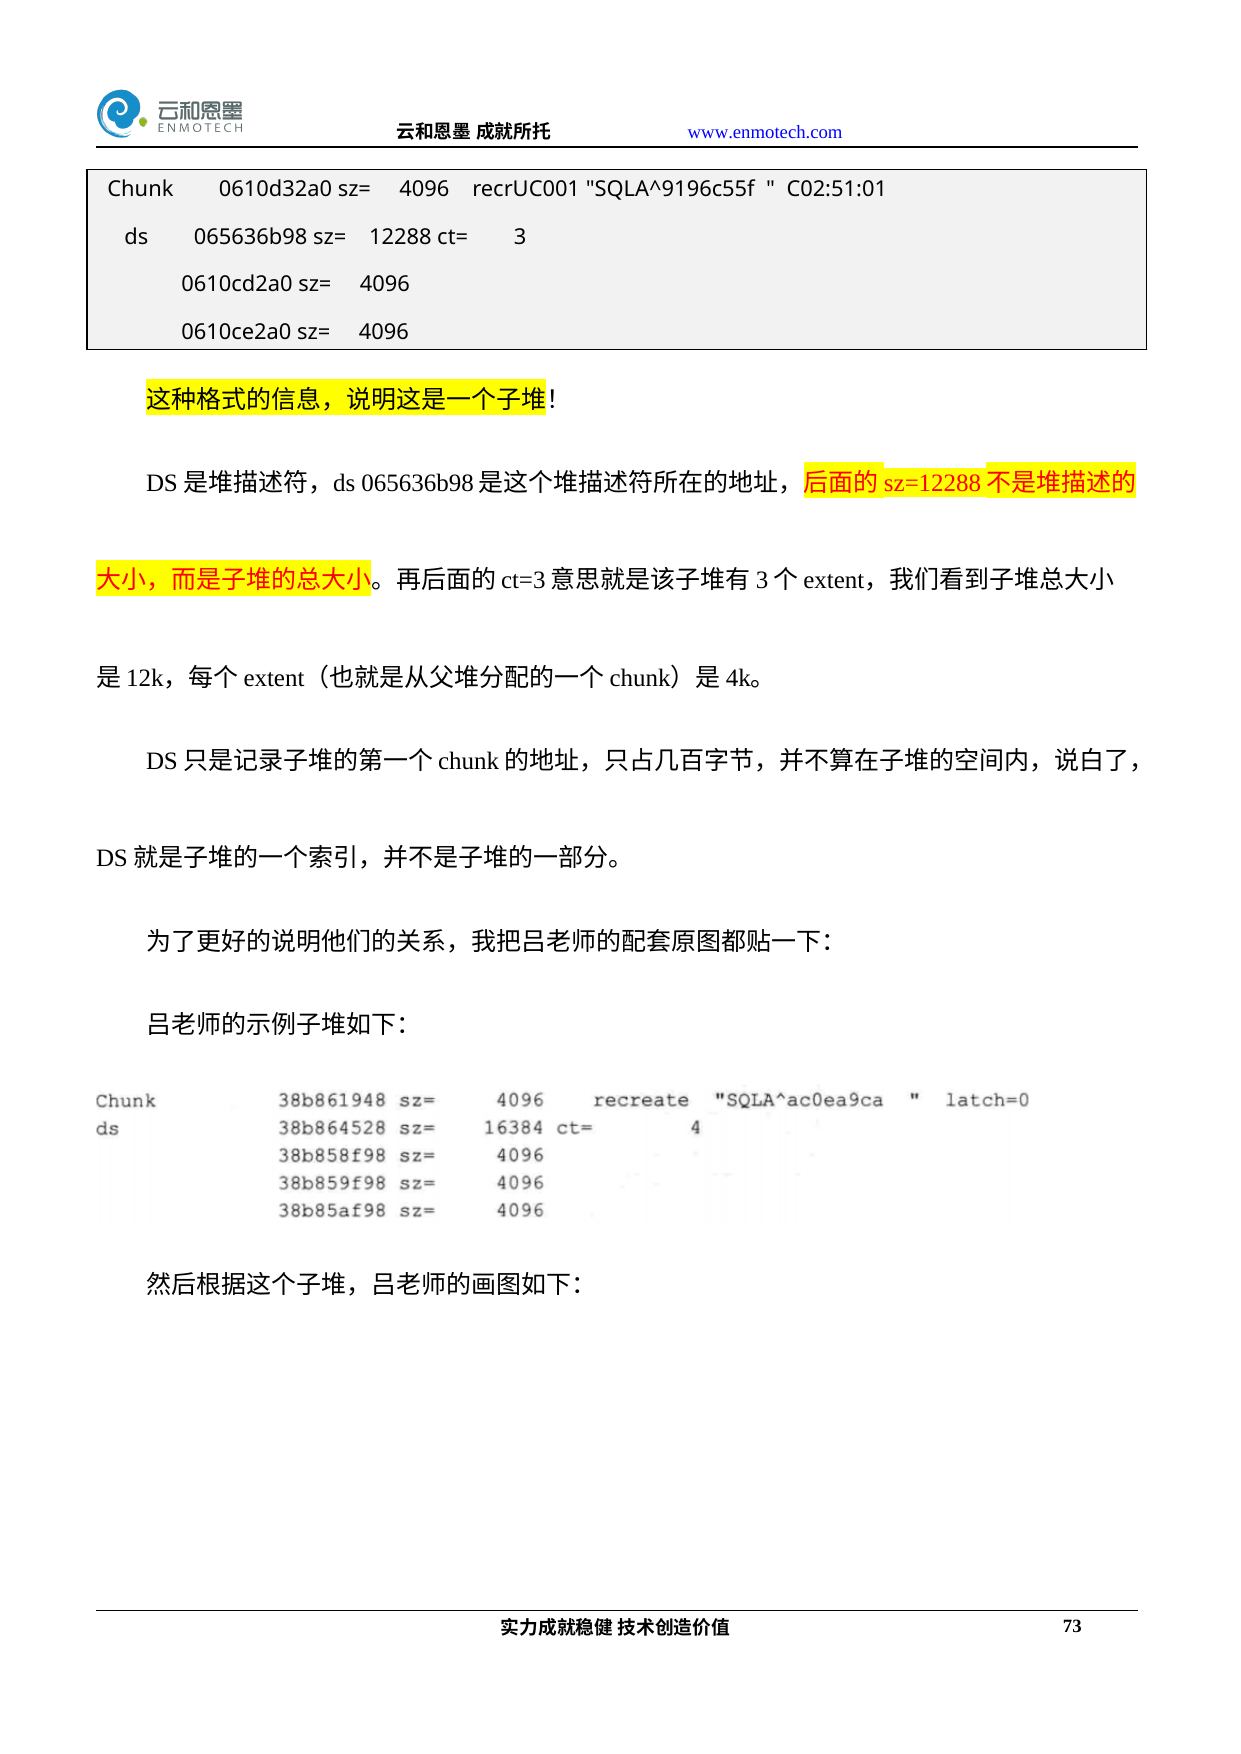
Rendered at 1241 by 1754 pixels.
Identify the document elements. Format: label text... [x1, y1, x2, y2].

text 0610ce2a0 sz= 4096 [88, 311, 1146, 349]
picture [95, 1084, 1033, 1224]
text 然后根据这个子堆，吕老师的画图如下： [96, 1250, 1138, 1315]
text Chunk 0610d32a0 sz= 4096 recrUC001 "SQLA^9196c55f " C02:51:01 [88, 170, 1146, 204]
text 吕老师的示例子堆如下： [96, 990, 1138, 1055]
text 这种格式的信息，说明这是一个子堆！ [96, 365, 1138, 430]
text 0610cd2a0 sz= 4096 [88, 264, 1146, 299]
text DS是堆描述符，ds 065636b98是这个堆描述符所在的地址，后面的sz=12288不是堆描述的大小，而是子堆的总大小。再后面的ct=3意思就是该子堆有3个extent，我们看到子堆总大小是12k，每个extent（也就是从父堆分配的一个chunk）是4k。 [96, 448, 1138, 708]
text 为了更好的说明他们的关系，我把吕老师的配套原图都贴一下： [96, 907, 1138, 972]
text ds 065636b98 sz= 12288 ct= 3 [88, 216, 1146, 252]
picture [95, 88, 245, 139]
text DS只是记录子堆的第一个chunk的地址，只占几百字节，并不算在子堆的空间内，说白了，DS就是子堆的一个索引，并不是子堆的一部分。 [96, 726, 1138, 888]
